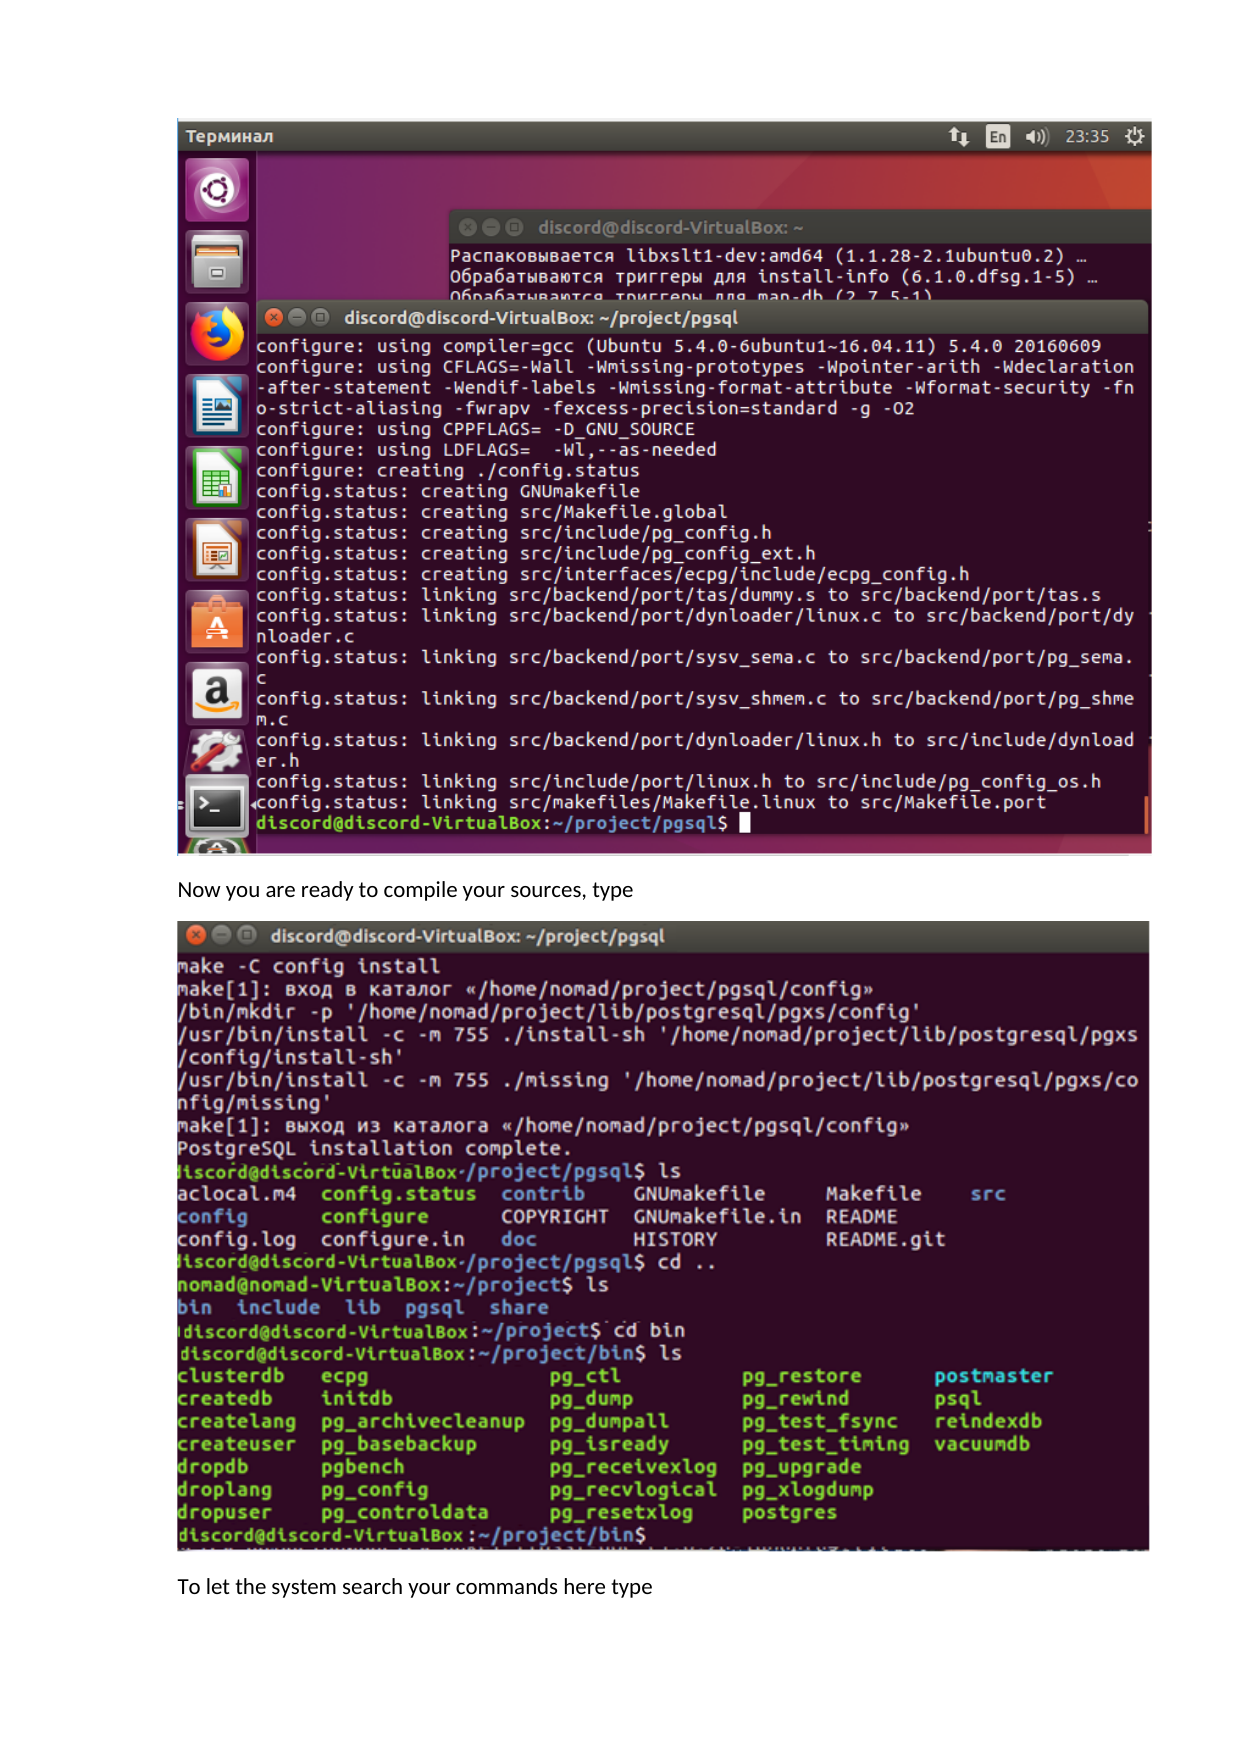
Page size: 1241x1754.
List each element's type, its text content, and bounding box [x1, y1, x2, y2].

picture [177, 118, 1152, 856]
text Now you are ready to compile your sources, type [177, 875, 1152, 903]
text To let the system search your commands here type [177, 1572, 1152, 1600]
picture [177, 921, 1151, 1553]
